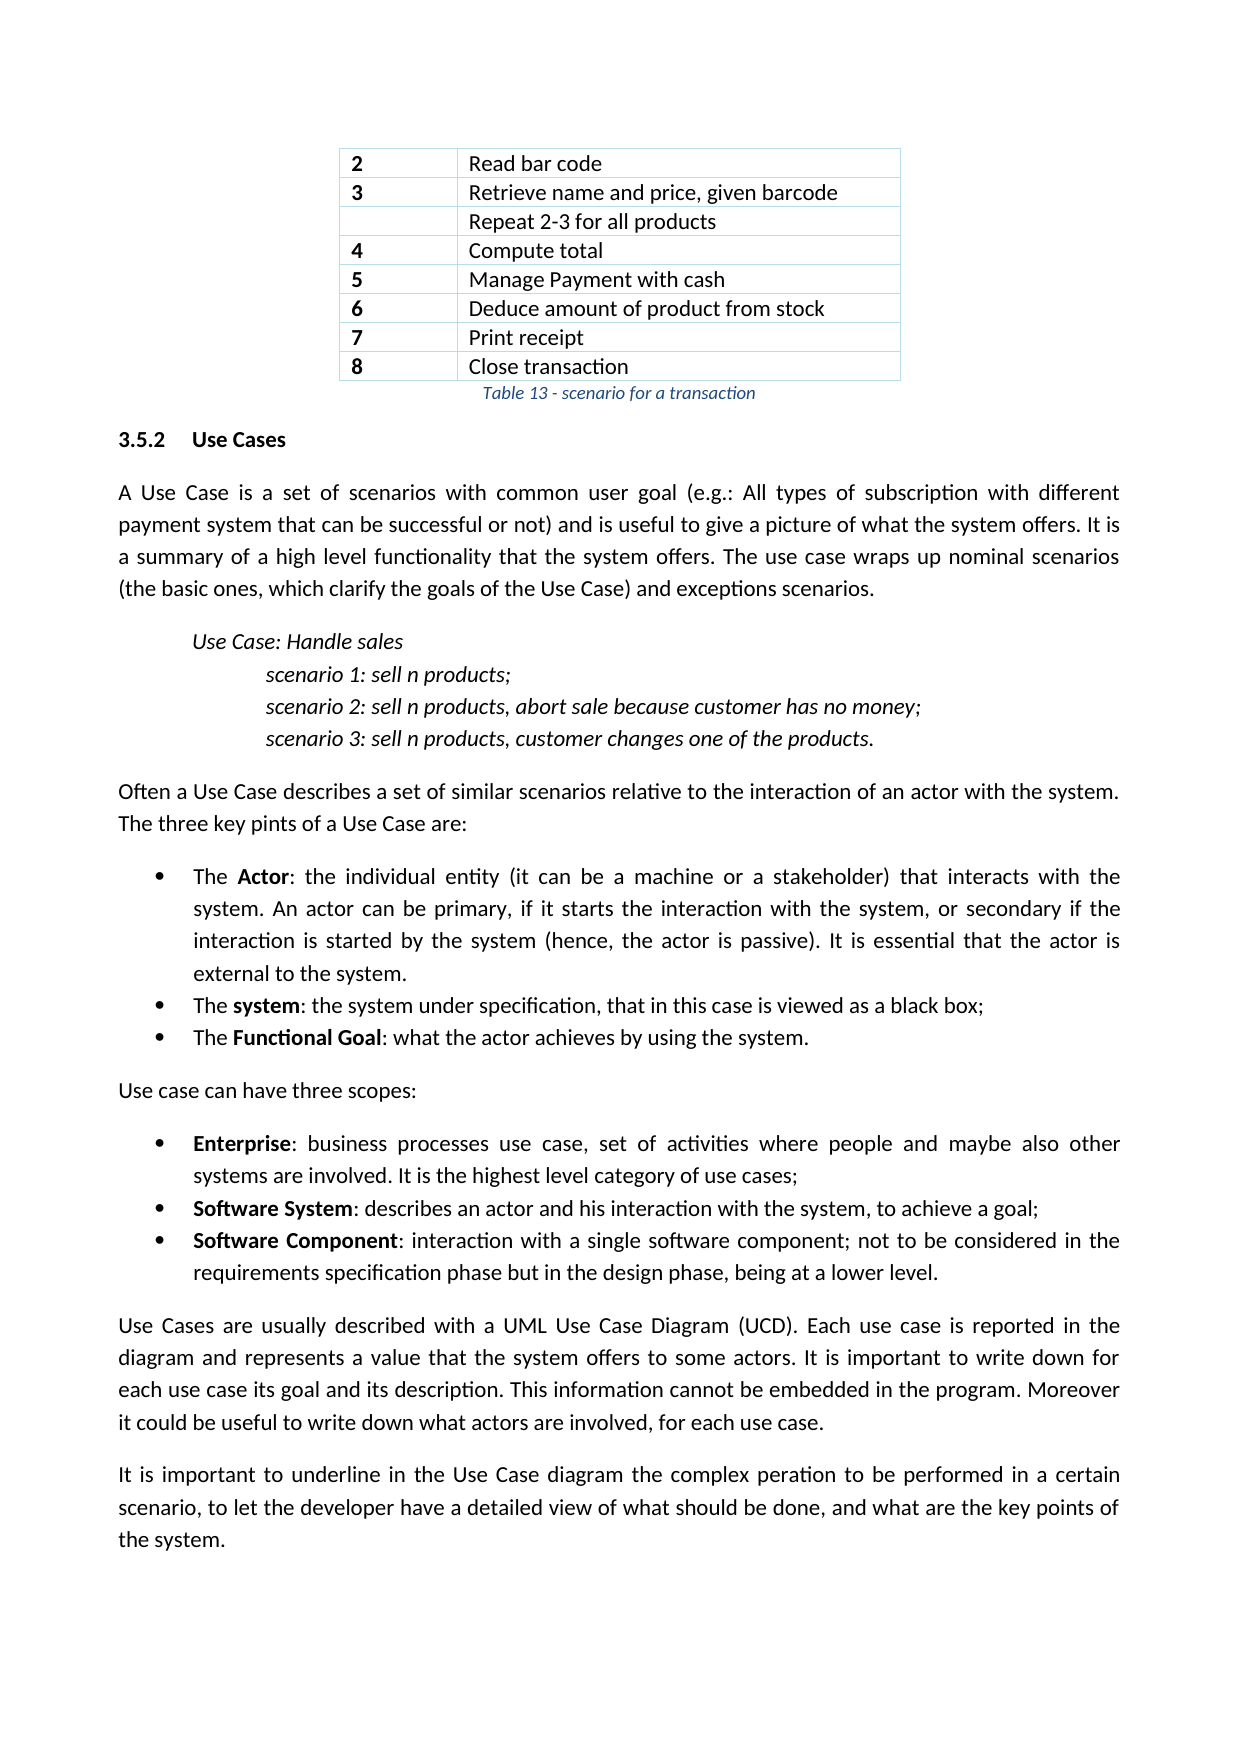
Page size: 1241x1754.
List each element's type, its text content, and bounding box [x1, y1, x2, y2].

table_cell 4 [340, 236, 457, 264]
text A Use Case is a set of scenarios with common user goal (e.g.: All types of subscription with different payment system that can be successful or not) and is useful to give a picture of what the system offers. It is a summary of a high level functionality that the system offers. The use case wraps up nominal scenarios (the basic ones, which clarify the goals of the Use Case) and exceptions scenarios. [118, 478, 1122, 602]
table_cell Compute total [458, 236, 900, 264]
text Use Case: Handle sales scenario 1: sell n products; scenario 2: sell n products, abort sale because customer has no money; scenario 3: sell n products, customer changes one of the products. [118, 627, 1122, 752]
table_cell Close transaction [458, 352, 900, 380]
table_cell 5 [340, 265, 457, 293]
text Use case can have three scopes: [118, 1076, 1122, 1104]
table_cell Manage Payment with cash [458, 265, 900, 293]
table_cell Repeat 2-3 for all products [458, 207, 900, 235]
table_cell 6 [340, 294, 457, 322]
list The system: the system under specification, that in this case is viewed as a black box; [156, 991, 1122, 1019]
list The Actor: the individual entity (it can be a machine or a stakeholder) that interacts with the system. An actor can be primary, if it starts the interaction with the system, or secondary if the interaction is started by the system (hence, the actor is passive). It is essential that the actor is external to the system. [156, 862, 1122, 987]
table_cell Read bar code [458, 149, 900, 177]
text Use Cases are usually described with a UML Use Case Diagram (UCD). Each use case is reported in the diagram and represents a value that the system offers to some actors. It is important to write down for each use case its goal and its description. This information cannot be embedded in the program. Moreover it could be useful to write down what actors are involved, for each use case. [118, 1311, 1122, 1436]
table_cell 8 [340, 352, 457, 380]
table_cell [340, 207, 457, 235]
list Enterprise: business processes use case, set of activities where people and maybe also other systems are involved. It is the highest level category of use cases; [156, 1129, 1122, 1189]
table_cell Retrieve name and price, given barcode [458, 178, 900, 206]
table_cell 2 [340, 149, 457, 177]
table_cell Print receipt [458, 323, 900, 351]
list Software Component: interaction with a single software component; not to be considered in the requirements specification phase but in the design phase, being at a lower level. [156, 1226, 1122, 1286]
table_cell Deduce amount of product from stock [458, 294, 900, 322]
text Table 13 - scenario for a transaction [118, 381, 1122, 404]
text It is important to underline in the Use Case diagram the complex peration to be performed in a certain scenario, to let the developer have a detailed view of what should be done, and what are the key points of the system. [118, 1461, 1122, 1553]
list Software System: describes an actor and his interaction with the system, to achieve a goal; [156, 1194, 1122, 1222]
list The Functional Goal: what the actor achieves by using the system. [156, 1023, 1122, 1051]
text Often a Use Case describes a set of similar scenarios relative to the interaction of an actor with the system. The three key pints of a Use Case are: [118, 777, 1122, 837]
table_cell 7 [340, 323, 457, 351]
text 3.5.2 Use Cases [118, 425, 1122, 453]
table_cell 3 [340, 178, 457, 206]
